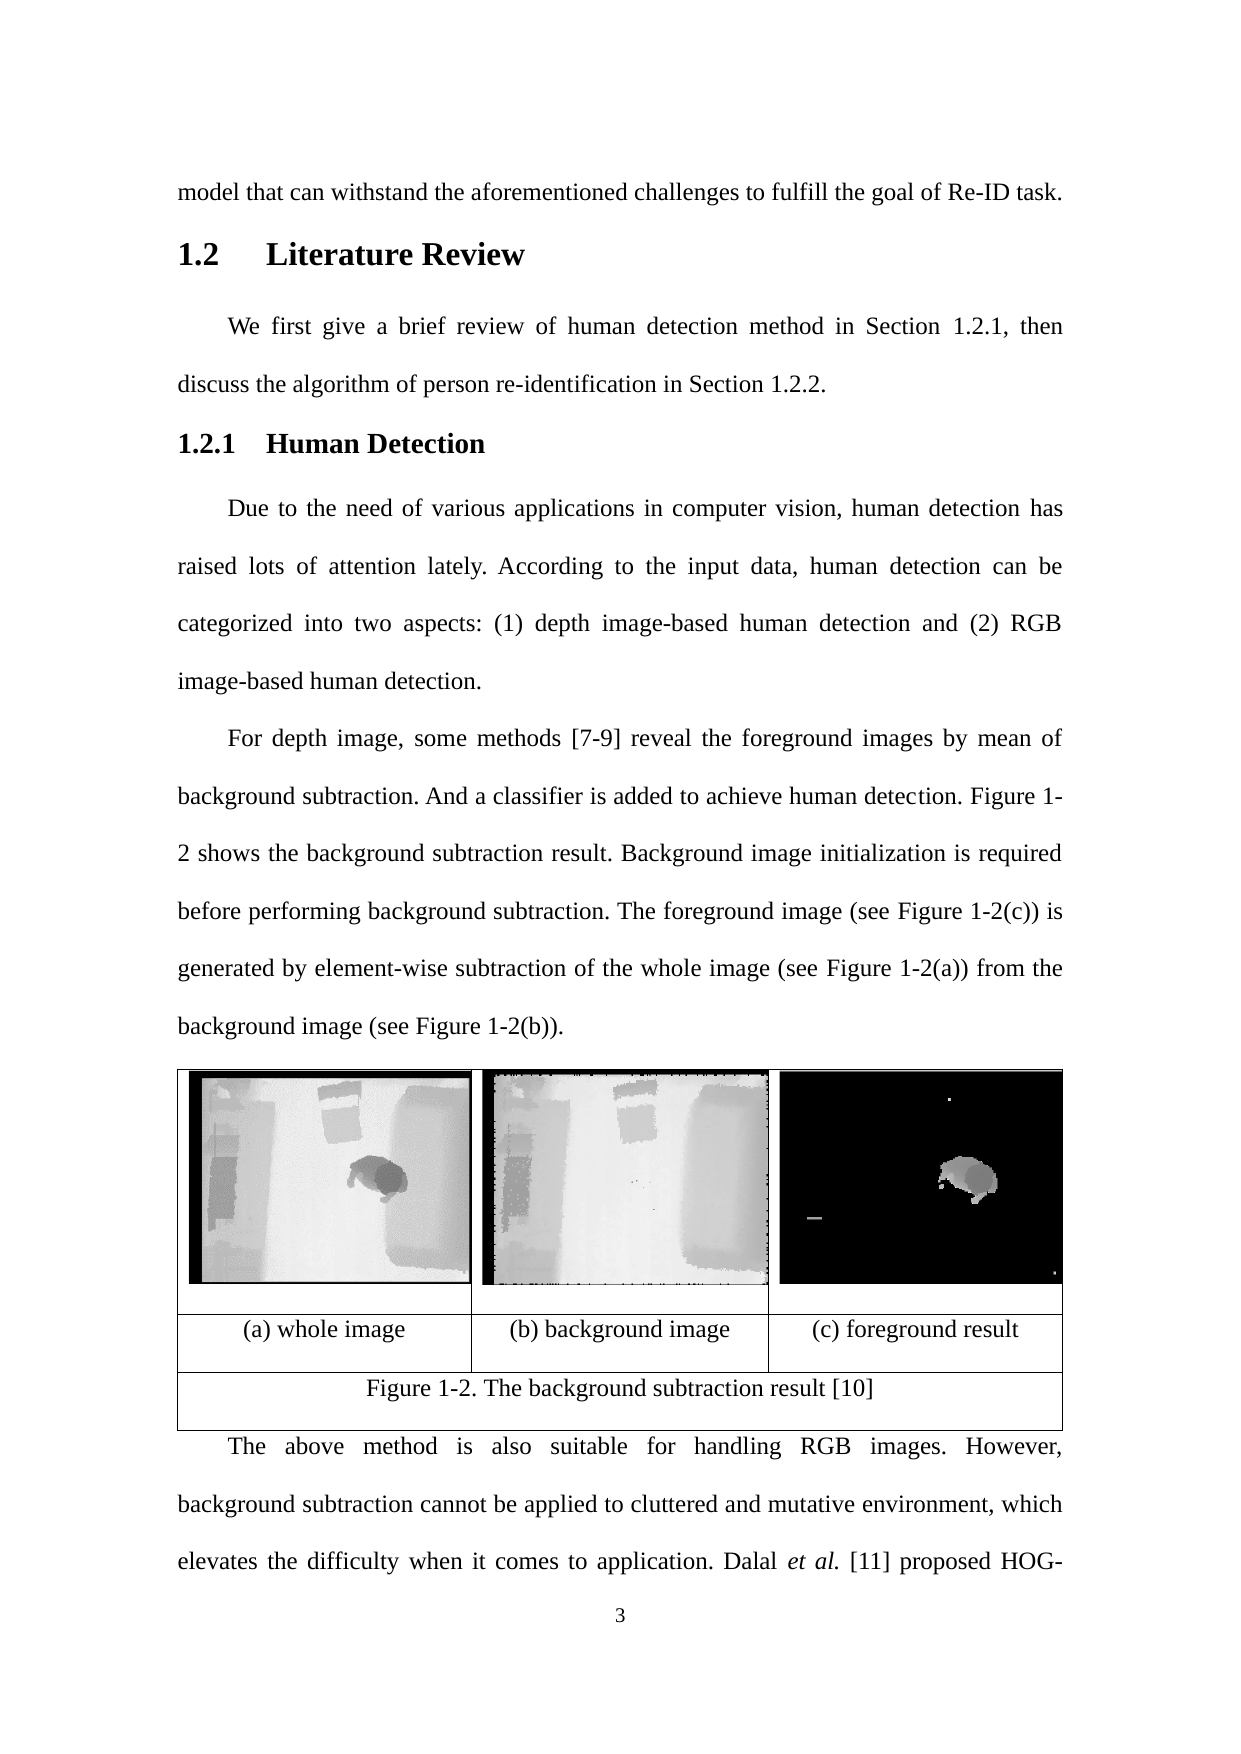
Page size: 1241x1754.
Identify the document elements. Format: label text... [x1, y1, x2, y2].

table_cell (c) foreground result [769, 1315, 1062, 1372]
table_header [178, 1070, 471, 1313]
table_cell Figure 1-2. The background subtraction result [10] [178, 1373, 1062, 1430]
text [177, 1431, 1063, 1575]
table_cell (b) background image [472, 1315, 768, 1372]
text For depth image, some methods [7-9] reveal the foreground images by mean of background subtraction. And a classifier is added to achieve human detection. Figure 1-2 shows the background subtraction result. Background image initialization is required before performing background subtraction. The foreground image (see Figure 1-2(c)) is generated by element-wise subtraction of the whole image (see Figure 1-2(a)) from the background image (see Figure 1-2(b)). [177, 723, 1063, 1040]
picture [188, 1070, 471, 1284]
table_header [769, 1070, 1062, 1313]
text We first give a brief review of human detection method in Section 1.2.1, then discuss the algorithm of person re-identification in Section 1.2.2. [177, 311, 1063, 398]
picture [482, 1070, 769, 1285]
subtitle Literature Review [177, 235, 1063, 273]
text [177, 177, 1063, 206]
text Due to the need of various applications in computer vision, human detection has raised lots of attention lately. According to the input data, human detection can be categorized into two aspects: (1) depth image-based human detection and (2) RGB image-based human detection. [177, 493, 1063, 695]
table_header [472, 1070, 768, 1313]
table_cell (a) whole image [178, 1315, 471, 1372]
subtitle Human Detection [177, 426, 1063, 460]
picture [779, 1070, 1062, 1284]
